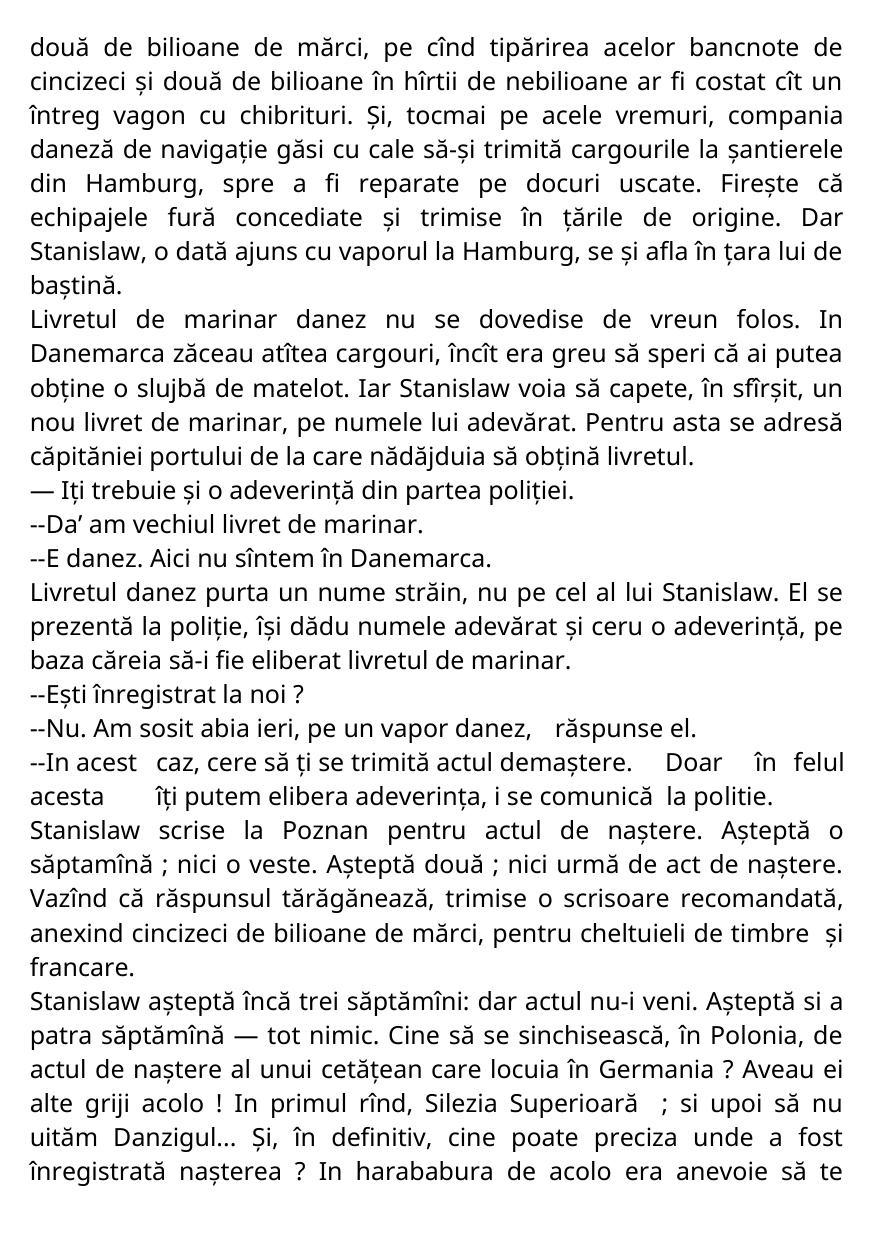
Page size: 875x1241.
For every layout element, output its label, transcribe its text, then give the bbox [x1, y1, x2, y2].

text Stanislaw scrise la Poznan pentru actul de naştere. Aşteptă o săptamînă ; nici o veste. Aşteptă două ; nici urmă de act de naştere. Vazînd că răspunsul tărăgănează, trimise o scrisoare recomandată, anexind cincizeci de bilioane de mărci, pentru cheltuieli de timbre şi francare. [29, 813, 844, 983]
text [29, 983, 844, 1188]
text --Da’ am vechiul livret de marinar. [29, 506, 844, 541]
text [29, 29, 844, 302]
text --In acest caz, cere să ţi se trimită actul de maştere. Doar în felul acesta îţi putem elibera adeverinţa, i se comunică la politie. [29, 745, 844, 813]
text --Nu. Am sosit abia ieri, pe un vapor danez, răspunse el. [29, 711, 844, 745]
text --E danez. Aici nu sîntem în Danemarca. [29, 541, 844, 574]
text --Eşti înregistrat la noi ? [29, 677, 844, 711]
text Livretul danez purta un nume străin, nu pe cel al lui Stanislaw. El se prezentă la poliţie, îşi dădu numele adevărat şi ceru o adeverinţă, pe baza căreia să-i fie eliberat livretul de marinar. [29, 574, 844, 677]
text — Iţi trebuie şi o adeverinţă din partea poliţiei. [29, 472, 844, 506]
text Livretul de marinar danez nu se dovedise de vreun folos. In Danemarca zăceau atîtea cargouri, încît era greu să speri că ai putea obţine o slujbă de matelot. Iar Stanislaw voia să capete, în sfîrşit, un nou livret de marinar, pe numele lui adevărat. Pentru asta se adresă căpităniei portului de la care nădăjduia să obţină livretul. [29, 302, 844, 472]
